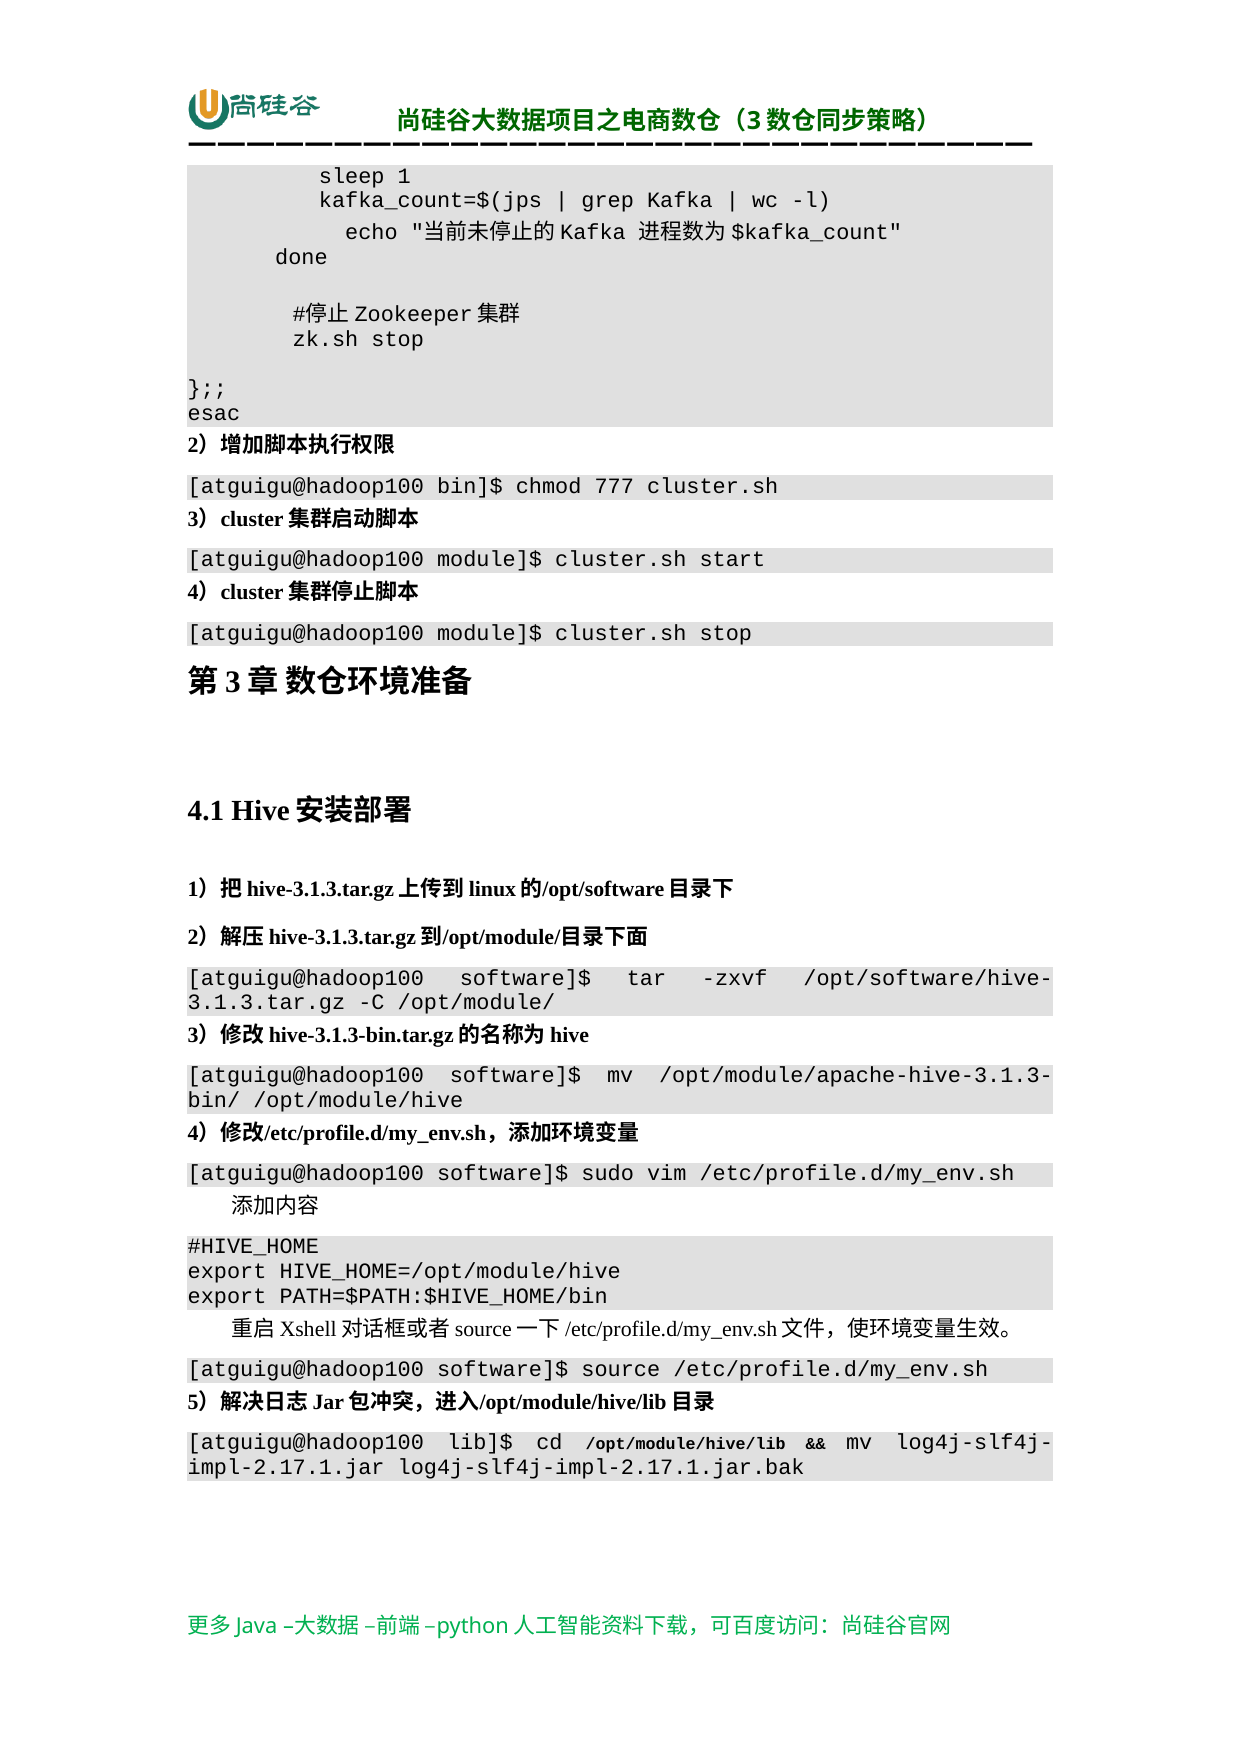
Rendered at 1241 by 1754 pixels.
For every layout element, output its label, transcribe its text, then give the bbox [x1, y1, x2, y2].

text };; [187, 377, 1053, 402]
text [atguigu@hadoop100 module]$ cluster.sh start [187, 548, 1053, 573]
text [atguigu@hadoop100 bin]$ chmod 777 cluster.sh [187, 475, 1053, 500]
text 2）增加脚本执行权限 [187, 427, 1053, 459]
subtitle 第3章 数仓环境准备 [187, 646, 1053, 711]
text 2）解压hive-3.1.3.tar.gz到/opt/module/目录下面 [187, 918, 1053, 951]
text esac [187, 402, 1053, 427]
picture [187, 88, 320, 130]
text 3）cluster集群启动脚本 [187, 500, 1053, 533]
text 5）解决日志Jar包冲突，进入/opt/module/hive/lib目录 [187, 1383, 1053, 1416]
text 4）修改/etc/profile.d/my_env.sh，添加环境变量 [187, 1114, 1053, 1147]
text #HIVE_HOME [187, 1236, 1053, 1261]
text export HIVE_HOME=/opt/module/hive [187, 1261, 1053, 1285]
text 重启Xshell对话框或者source一下 /etc/profile.d/my_env.sh文件，使环境变量生效。 [187, 1310, 1053, 1343]
text [atguigu@hadoop100 software]$ source /etc/profile.d/my_env.sh [187, 1358, 1053, 1383]
text 添加内容 [187, 1187, 1053, 1220]
text [atguigu@hadoop100 software]$ mv /opt/module/apache-hive-3.1.3-bin/ /opt/module/hive [187, 1065, 1053, 1114]
text #停止 Zookeeper集群 [187, 296, 1053, 328]
text [atguigu@hadoop100 software]$ sudo vim /etc/profile.d/my_env.sh [187, 1163, 1053, 1187]
text [atguigu@hadoop100 software]$ tar -zxvf /opt/software/hive-3.1.3.tar.gz -C /opt/module/ [187, 967, 1053, 1016]
text [atguigu@hadoop100 module]$ cluster.sh stop [187, 622, 1053, 646]
text kafka_count=$(jps | grep Kafka | wc -l) [187, 189, 1053, 214]
text [atguigu@hadoop100 lib]$ cd /opt/module/hive/lib && mv log4j-slf4j-impl-2.17.1.jar log4j-slf4j-impl-2.17.1.jar.bak [187, 1432, 1053, 1481]
subtitle 4.1 Hive安装部署 [187, 775, 1053, 840]
text sleep 1 [187, 165, 1053, 189]
text echo "当前未停止的 Kafka 进程数为 $kafka_count" [187, 214, 1053, 246]
text export PATH=$PATH:$HIVE_HOME/bin [187, 1285, 1053, 1310]
text 4）cluster集群停止脚本 [187, 573, 1053, 606]
text zk.sh stop [187, 328, 1053, 353]
text 3）修改hive-3.1.3-bin.tar.gz的名称为hive [187, 1016, 1053, 1049]
text done [187, 246, 1053, 271]
text 1）把hive-3.1.3.tar.gz上传到linux的/opt/software目录下 [187, 870, 1053, 903]
